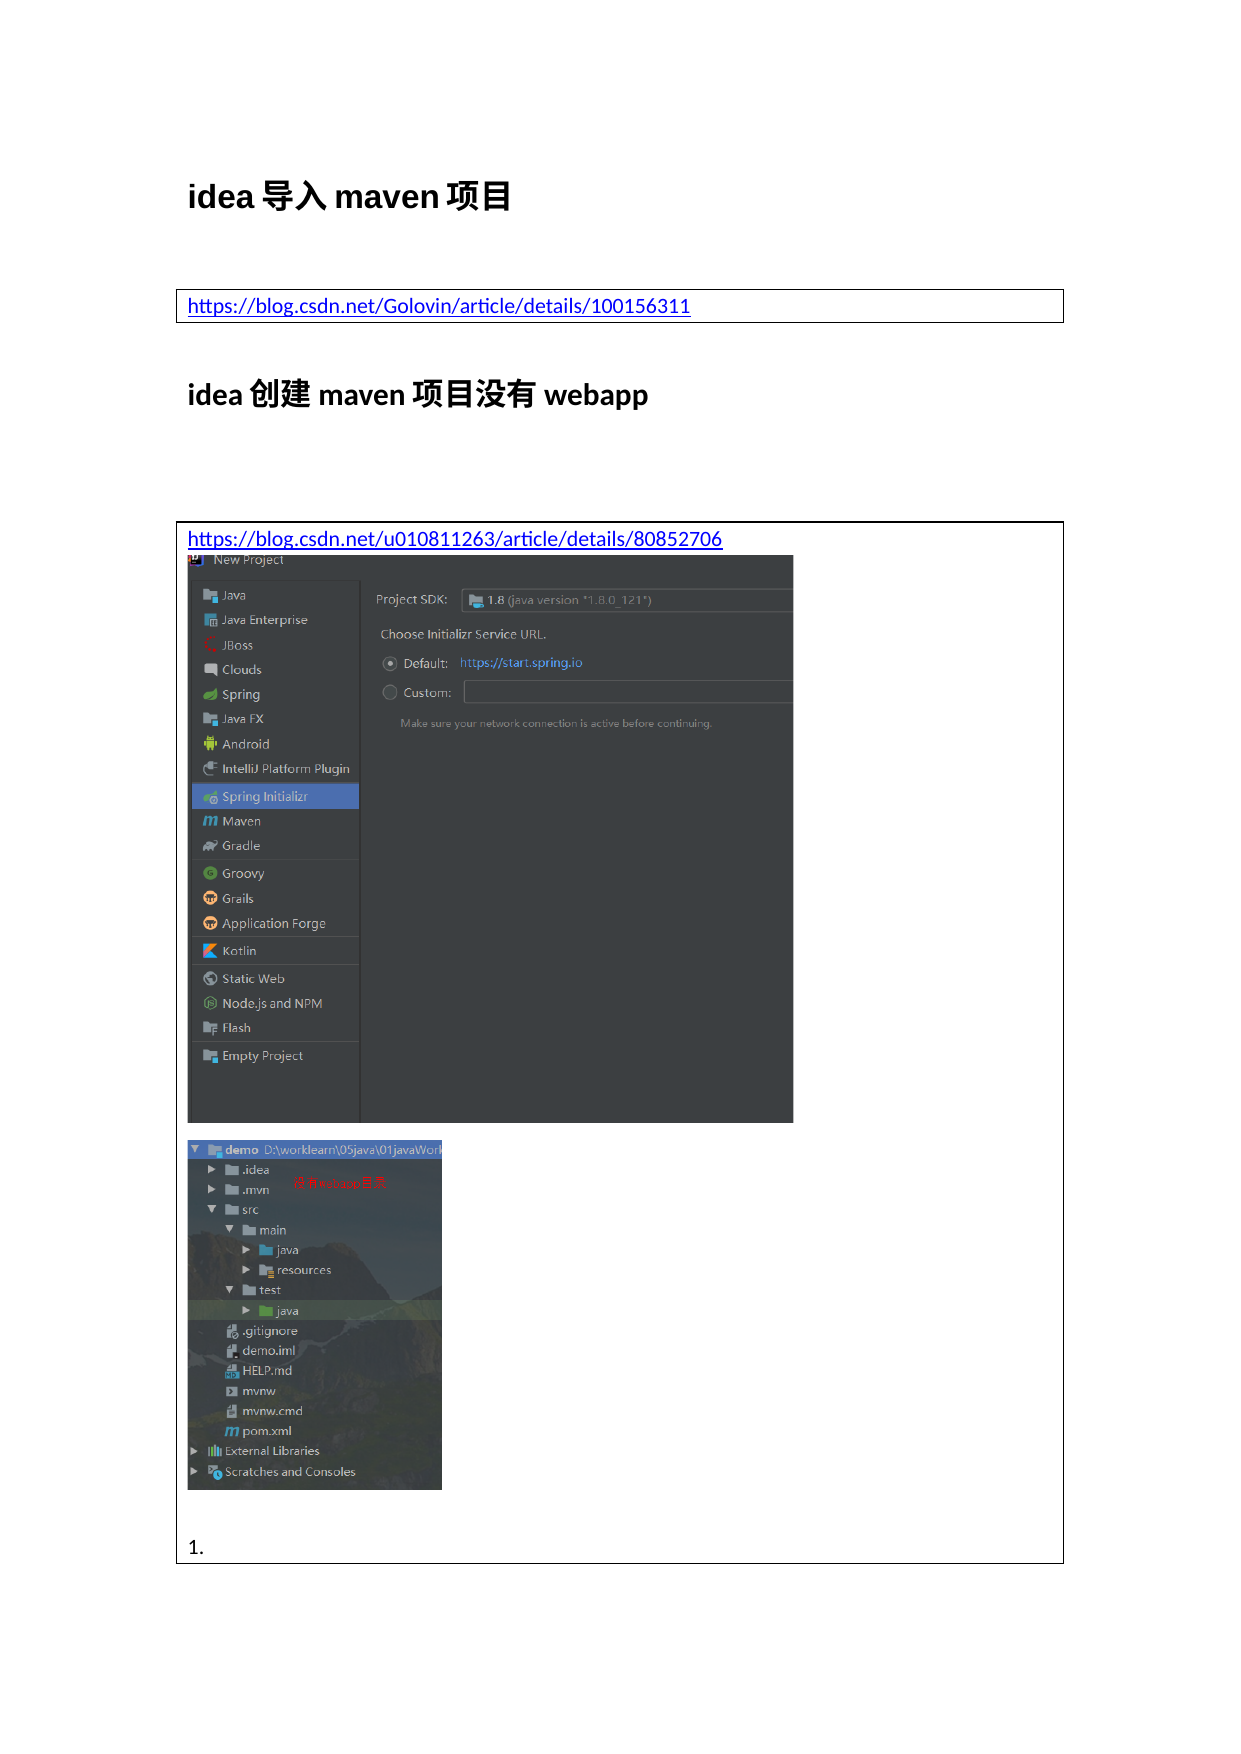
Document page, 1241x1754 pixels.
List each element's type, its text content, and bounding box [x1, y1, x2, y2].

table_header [177, 523, 1063, 1562]
table_header https://blog.csdn.net/Golovin/article/details/100156311 [177, 290, 1063, 322]
subtitle idea创建maven 项目没有webapp [187, 359, 1053, 424]
picture [187, 1140, 442, 1490]
subtitle idea导入maven项目 [187, 162, 1053, 227]
picture [187, 555, 794, 1123]
